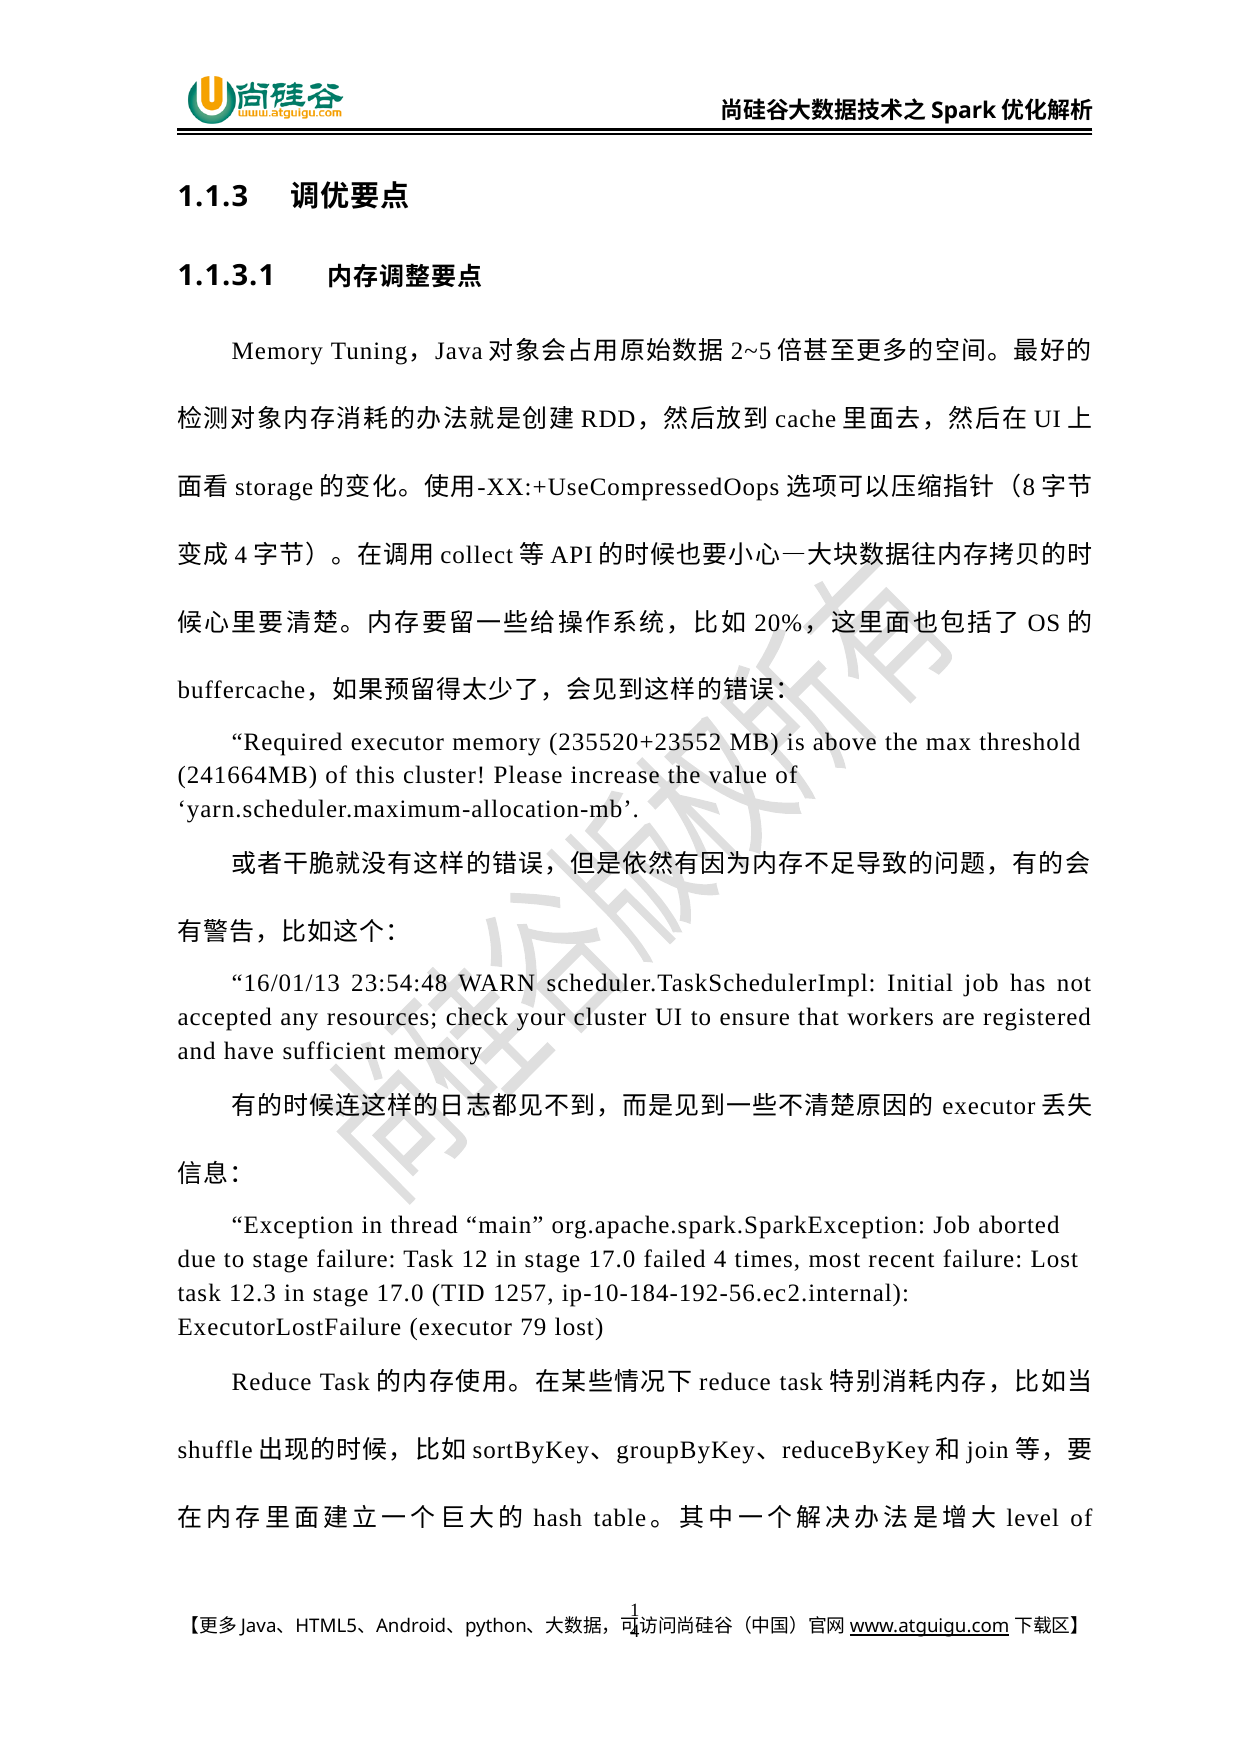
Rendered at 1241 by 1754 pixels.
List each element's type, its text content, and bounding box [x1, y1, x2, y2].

text 或者干脆就没有这样的错误，但是依然有因为内存不足导致的问题，有的会有警告，比如这个： [177, 828, 1092, 964]
text Memory Tuning，Java对象会占用原始数据2~5倍甚至更多的空间。最好的检测对象内存消耗的办法就是创建RDD，然后放到cache里面去，然后在UI上面看storage的变化。使用-XX:+UseCompressedOops选项可以压缩指针（8字节变成4字节）。在调用collect等API的时候也要小心—大块数据往内存拷贝的时候心里要清楚。内存要留一些给操作系统，比如20%，这里面也包括了OS的buffercache，如果预留得太少了，会见到这样的错误： [177, 314, 1092, 722]
subtitle 调优要点 [177, 160, 1092, 228]
text “Required executor memory (235520+23552 MB) is above the max threshold (241664MB) of this cluster! Please increase the value of ‘yarn.scheduler.maximum-allocation-mb’. [177, 724, 1092, 826]
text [177, 1346, 1092, 1549]
picture [177, 68, 362, 128]
text “Exception in thread “main” org.apache.spark.SparkException: Job aborted due to stage failure: Task 12 in stage 17.0 failed 4 times, most recent failure: Lost task 12.3 in stage 17.0 (TID 1257, ip-10-184-192-56.ec2.internal): ExecutorLostFailure (executor 79 lost) [177, 1208, 1092, 1344]
subtitle 内存调整要点 [177, 240, 1092, 308]
text 有的时候连这样的日志都见不到，而是见到一些不清楚原因的executor丢失信息： [177, 1070, 1092, 1206]
text “16/01/13 23:54:48 WARN scheduler.TaskSchedulerImpl: Initial job has not accepted any resources; check your cluster UI to ensure that workers are registered and have sufficient memory [177, 966, 1092, 1068]
